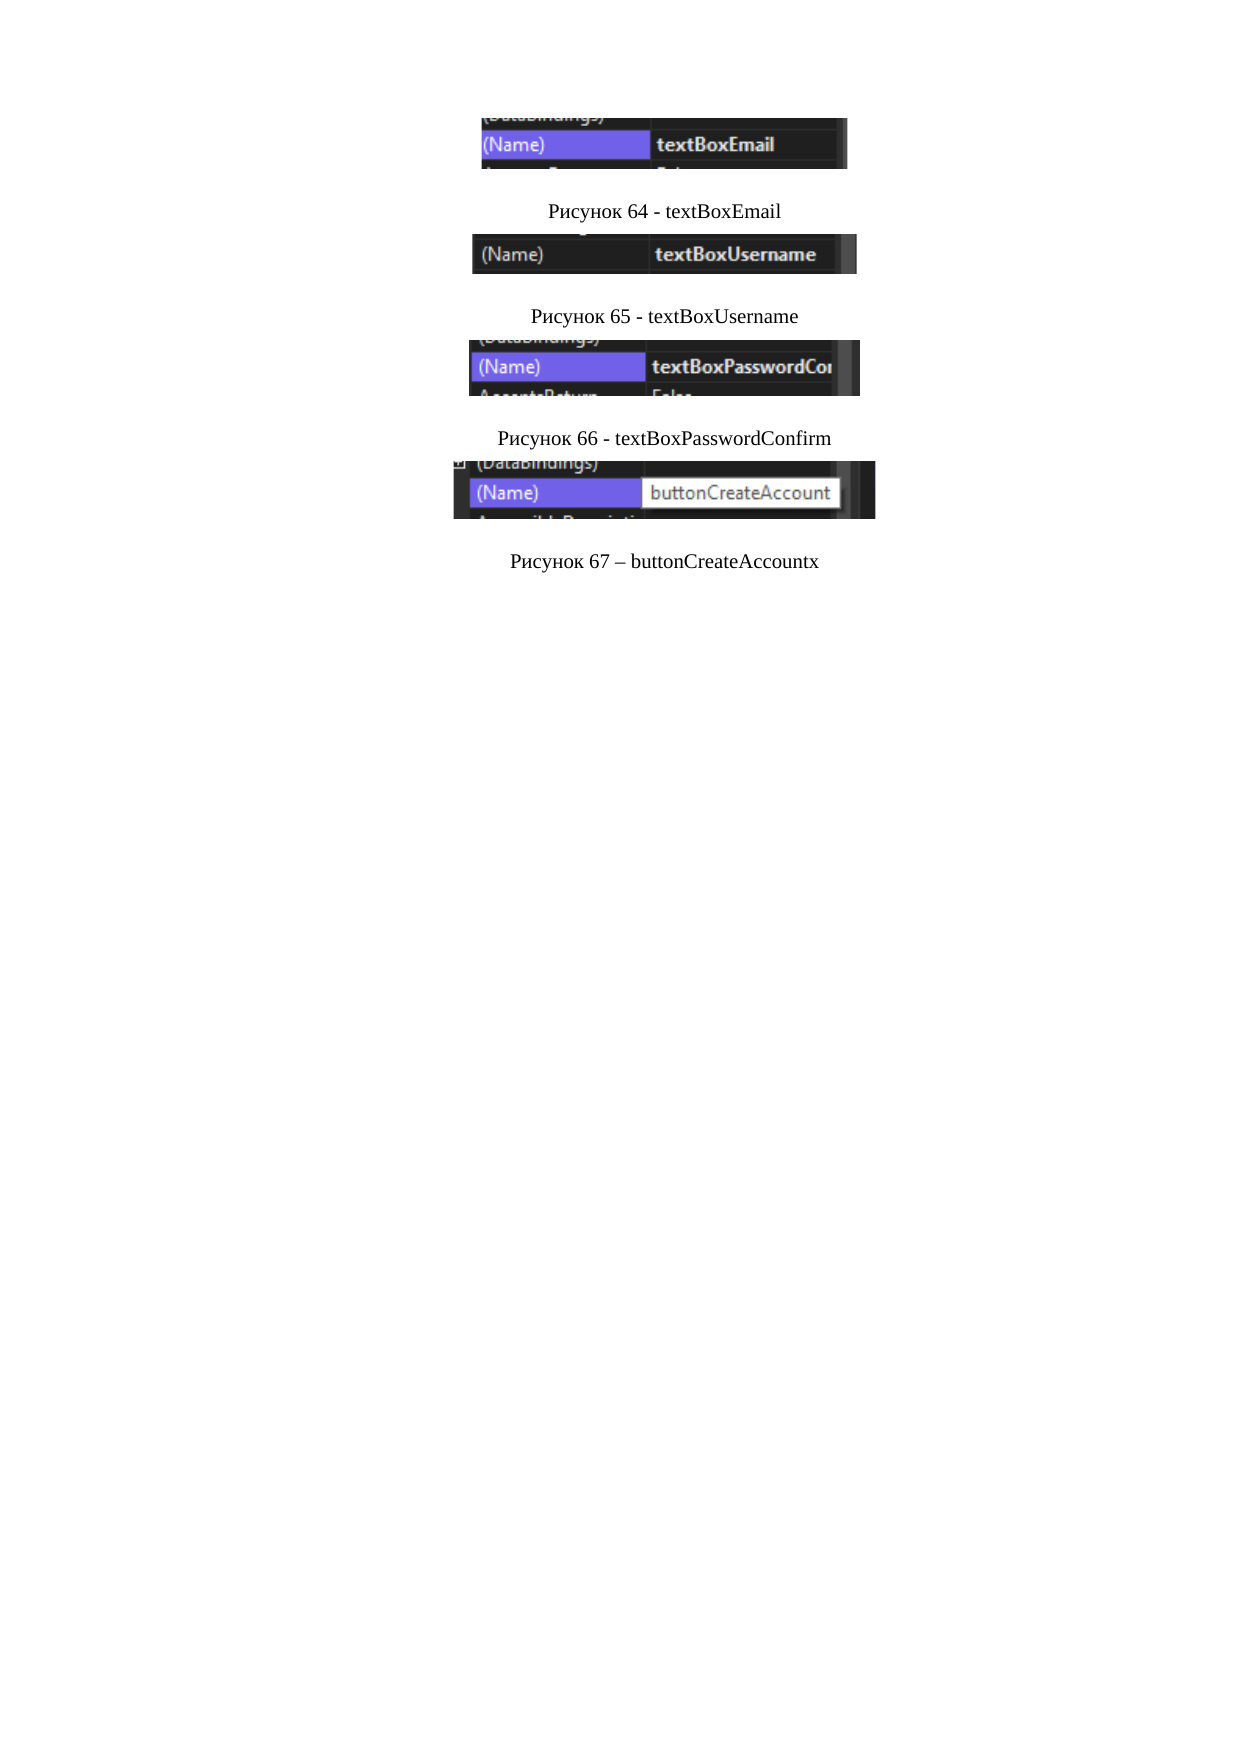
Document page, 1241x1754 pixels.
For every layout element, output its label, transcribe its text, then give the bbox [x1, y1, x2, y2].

picture [472, 234, 857, 274]
picture [481, 118, 848, 169]
picture [453, 461, 876, 519]
text Рисунок 67 – buttonCreateAccountx [177, 549, 1152, 573]
text Рисунок 64 - textBoxEmail [177, 199, 1152, 223]
text Рисунок 65 - textBoxUsername [177, 304, 1152, 328]
picture [469, 340, 860, 396]
text Рисунок 66 - textBoxPasswordConfirm [177, 426, 1152, 450]
